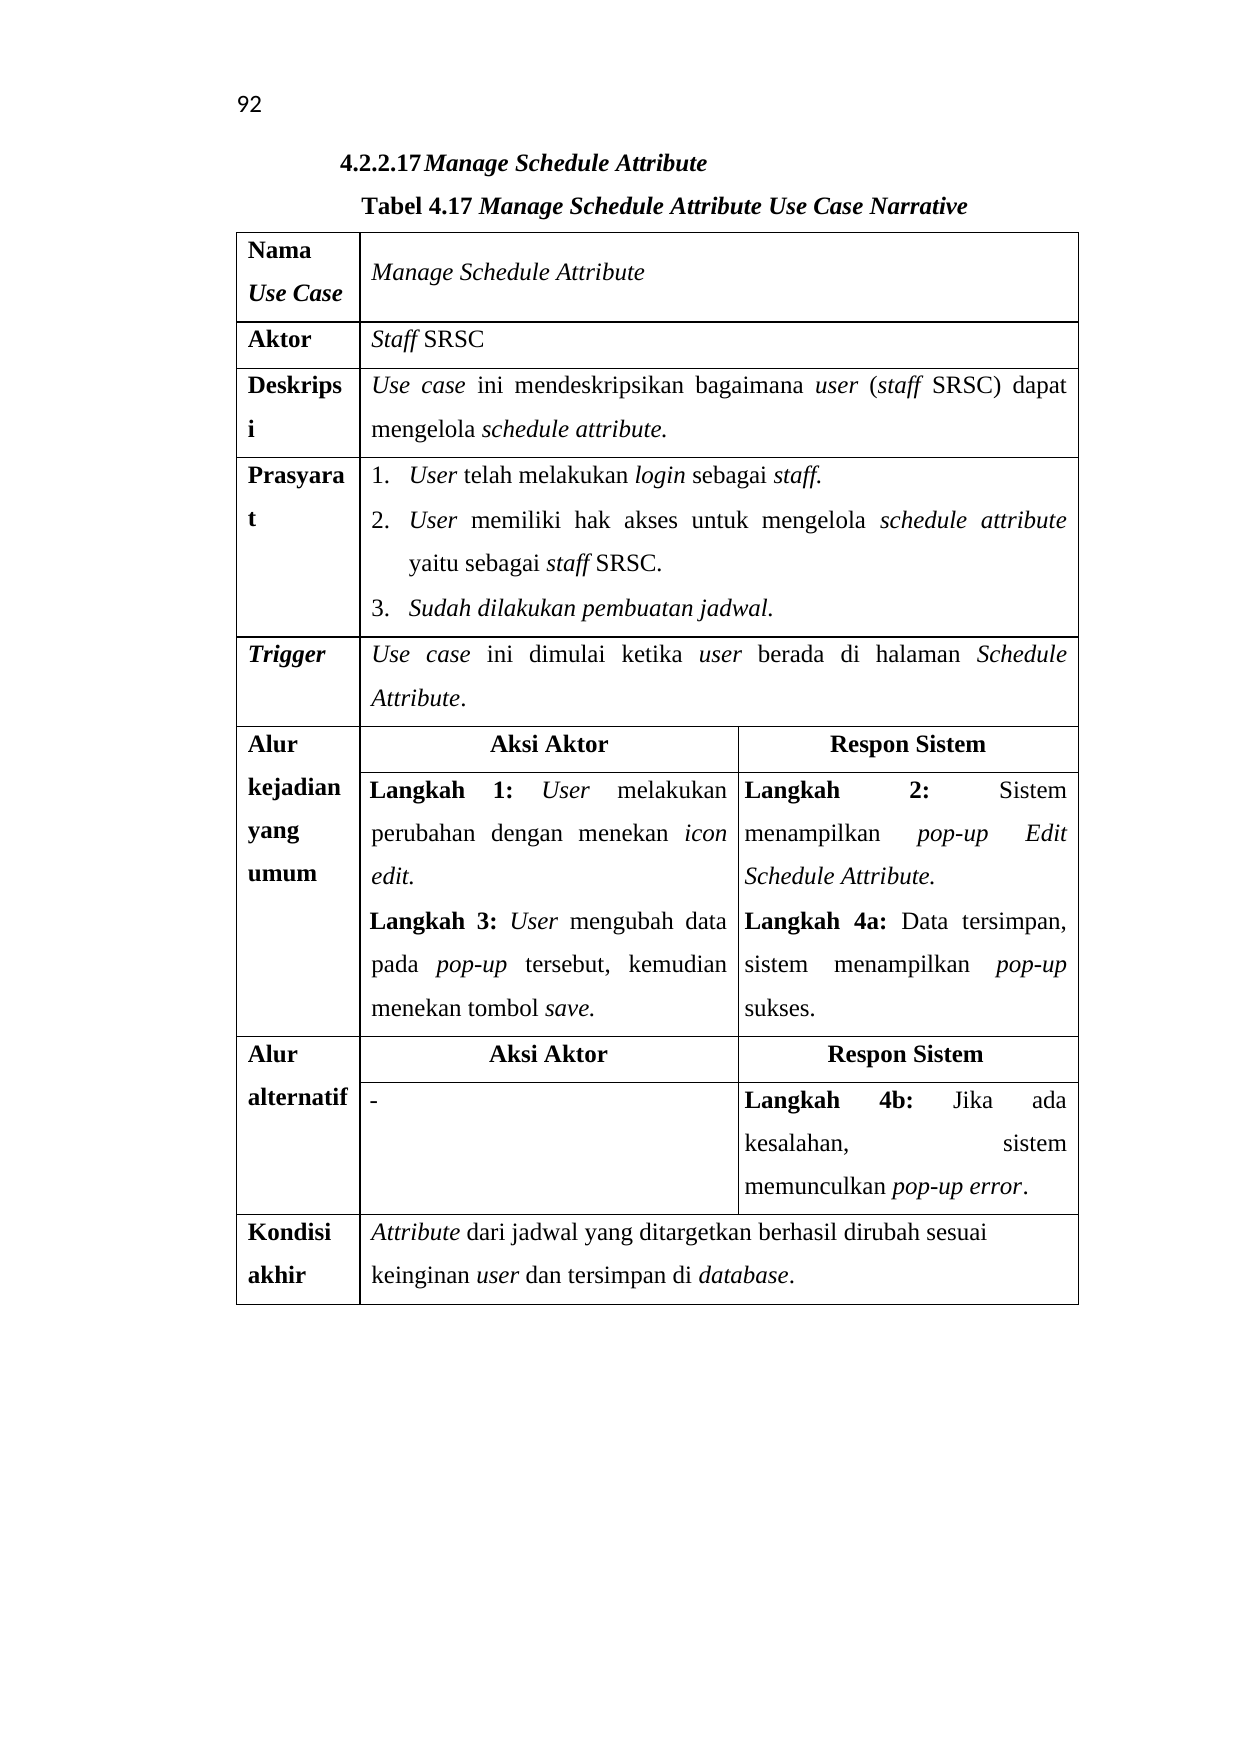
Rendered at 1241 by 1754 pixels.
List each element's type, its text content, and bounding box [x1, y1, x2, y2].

table_cell Aksi Aktor [361, 1037, 738, 1082]
table_cell Use case ini dimulai ketika user berada di halaman Schedule Attribute. [361, 638, 1078, 726]
table_cell Trigger [237, 638, 359, 726]
table_cell Alur alternatif [237, 1037, 359, 1214]
text Tabel 4.17 Manage Schedule Attribute Use Case Narrative [236, 191, 1092, 219]
table_cell Deskripsi [237, 369, 359, 457]
table_cell Respon Sistem [739, 1037, 1078, 1082]
text Manage Schedule Attribute [340, 148, 1092, 176]
table_cell Kondisi akhir [237, 1215, 359, 1303]
table_cell Langkah 2: Sistem menampilkan pop-up Edit Schedule Attribute. Langkah 4a: Data tersimpan, sistem menampilkan pop-up sukses. [739, 773, 1078, 1036]
table_cell Use case ini mendeskripsikan bagaimana user (staff SRSC) dapat mengelola schedule attribute. [361, 369, 1078, 457]
table_cell Prasyarat [237, 458, 359, 636]
table_cell Aksi Aktor [361, 727, 738, 772]
table_header Nama Use Case [237, 233, 359, 321]
table_header Manage Schedule Attribute [361, 233, 1078, 321]
table_cell Respon Sistem [739, 727, 1078, 772]
table_cell Langkah 4b: Jika ada kesalahan, sistem memunculkan pop-up error. [739, 1083, 1078, 1214]
table_cell Langkah 1: User melakukan perubahan dengan menekan icon edit. Langkah 3: User mengubah data pada pop-up tersebut, kemudian menekan tombol save. [361, 773, 738, 1036]
table_cell - [361, 1083, 738, 1214]
table_cell Staff SRSC [361, 323, 1078, 367]
table_cell User telah melakukan login sebagai staff. User memiliki hak akses untuk mengelola schedule attribute yaitu sebagai staff SRSC. Sudah dilakukan pembuatan jadwal. [361, 458, 1078, 636]
table_cell Attribute dari jadwal yang ditargetkan berhasil dirubah sesuai keinginan user dan tersimpan di database. [361, 1215, 1078, 1303]
table_cell Aktor [237, 323, 359, 367]
table_cell Alur kejadian yang umum [237, 727, 359, 1036]
